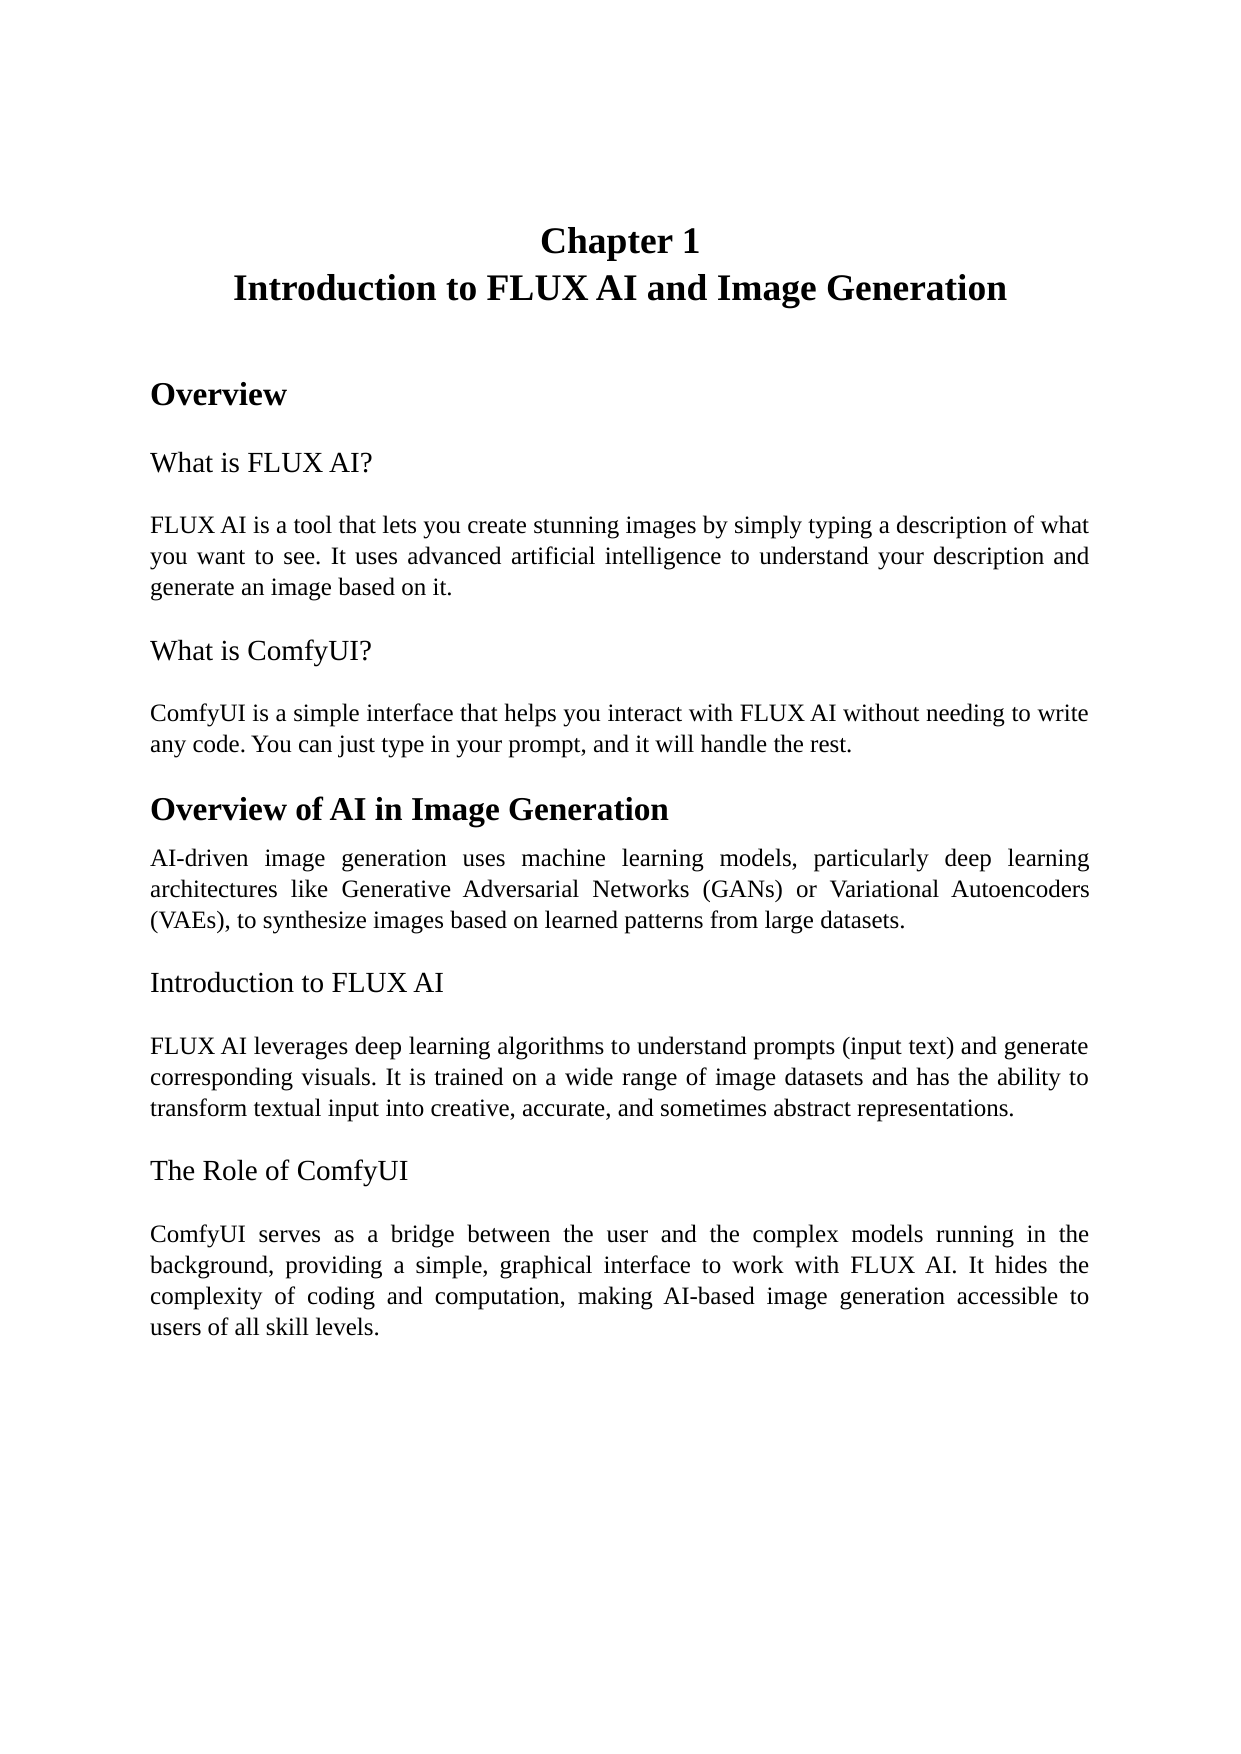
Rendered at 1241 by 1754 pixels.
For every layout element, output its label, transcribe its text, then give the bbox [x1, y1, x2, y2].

text FLUX AI is a tool that lets you create stunning images by simply typing a description of what you want to see. It uses advanced artificial intelligence to understand your description and generate an image based on it. [150, 510, 1090, 601]
text AI-driven image generation uses machine learning models, particularly deep learning architectures like Generative Adversarial Networks (GANs) or Variational Autoencoders (VAEs), to synthesize images based on learned patterns from large datasets. [150, 843, 1090, 934]
subtitle Overview of AI in Image Generation [150, 789, 1090, 828]
text FLUX AI leverages deep learning algorithms to understand prompts (input text) and generate corresponding visuals. It is trained on a wide range of image datasets and has the ability to transform textual input into creative, accurate, and sometimes abstract representations. [150, 1031, 1090, 1122]
text ComfyUI is a simple interface that helps you interact with FLUX AI without needing to write any code. You can just type in your prompt, and it will handle the rest. [150, 698, 1090, 758]
text ComfyUI serves as a bridge between the user and the complex models running in the background, providing a simple, graphical interface to work with FLUX AI. It hides the complexity of coding and computation, making AI-based image generation accessible to users of all skill levels. [150, 1219, 1090, 1341]
subtitle What is ComfyUI? [150, 633, 1090, 666]
subtitle Chapter 1 Introduction to FLUX AI and Image Generation [150, 218, 1090, 308]
subtitle Introduction to FLUX AI [150, 966, 1090, 999]
subtitle The Role of ComfyUI [150, 1153, 1090, 1187]
subtitle Overview [150, 374, 1090, 412]
subtitle What is FLUX AI? [150, 445, 1090, 478]
